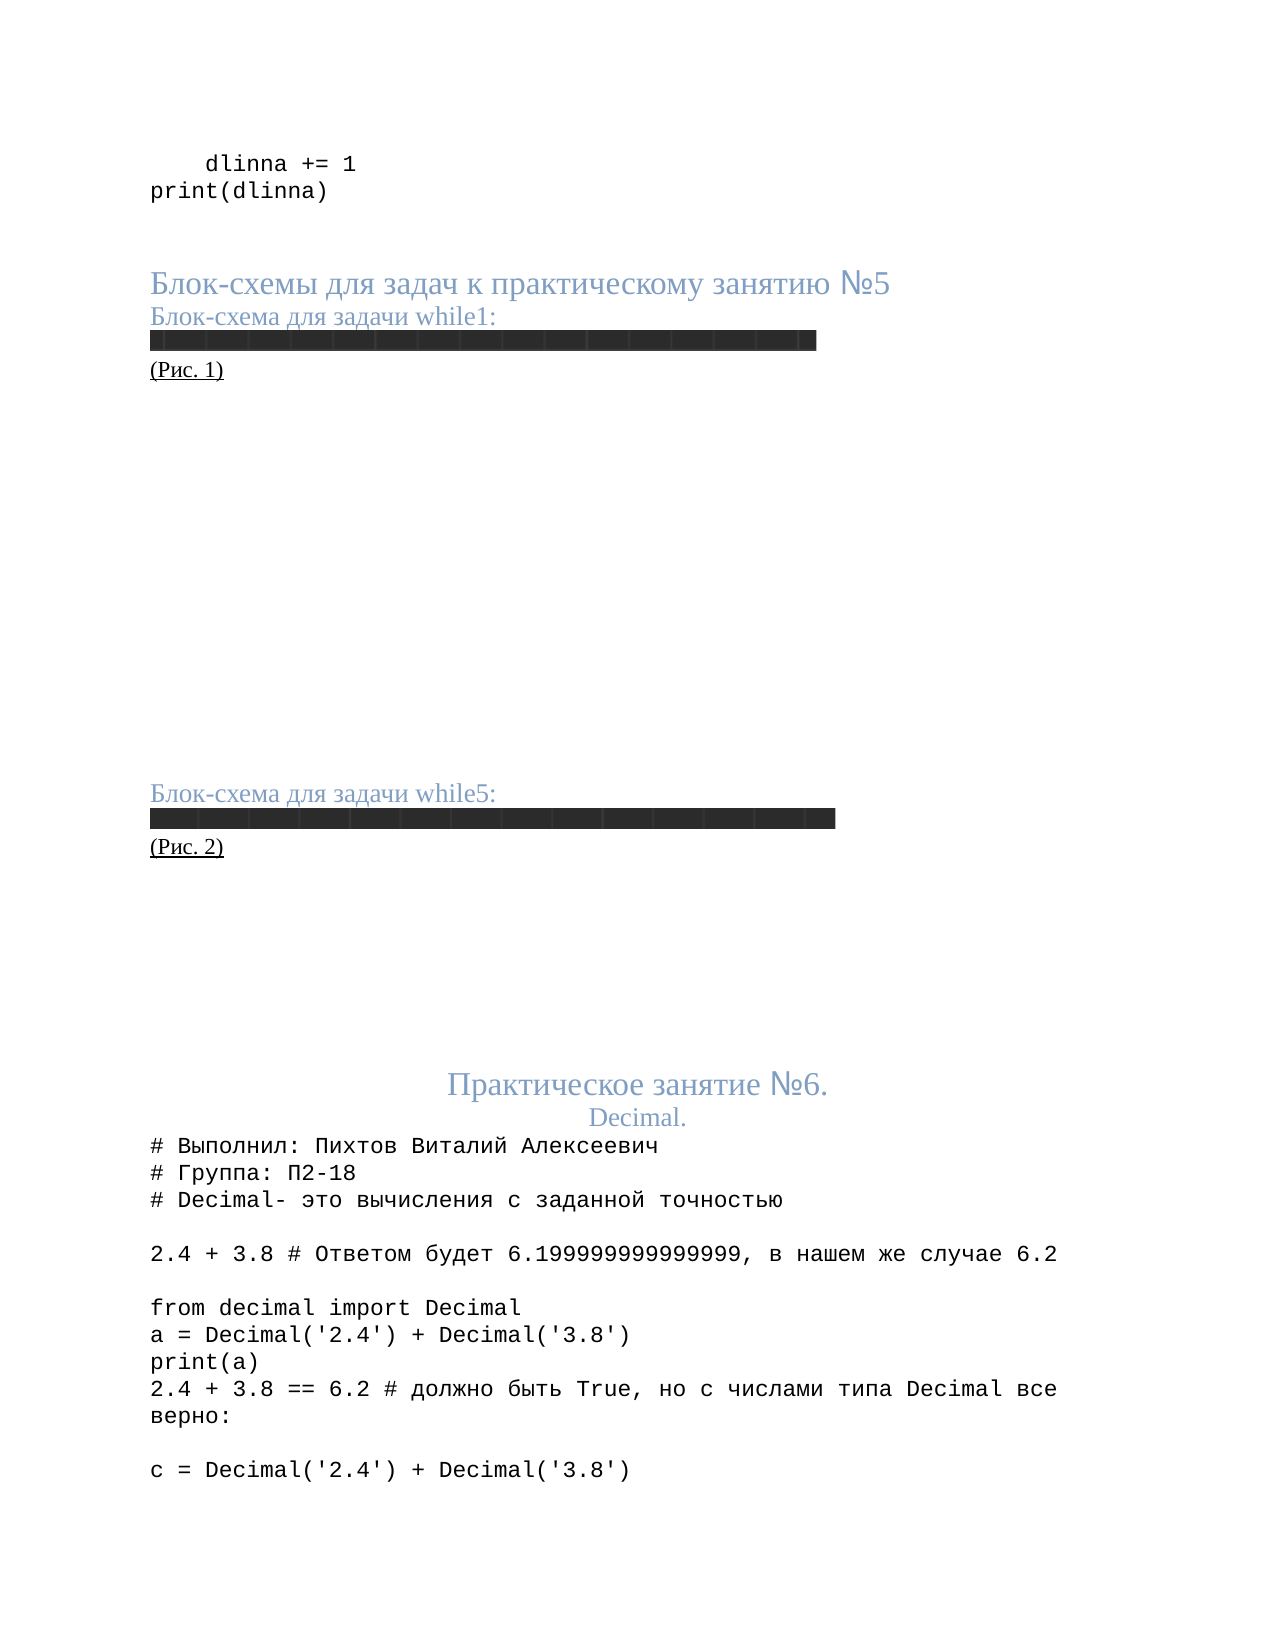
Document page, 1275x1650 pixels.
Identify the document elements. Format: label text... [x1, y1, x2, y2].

text Decimal. [150, 1105, 1125, 1132]
text a = Decimal('2.4') + Decimal('3.8') [150, 1321, 1125, 1348]
text 2.4 + 3.8 # Ответом будет 6.199999999999999, в нашем же случае 6.2 [150, 1240, 1125, 1267]
text Блок-схема для задачи while5: [150, 781, 1125, 808]
text Блок-схемы для задач к практическому занятию №5 [150, 273, 1125, 299]
text from decimal import Decimal [150, 1294, 1125, 1321]
text (Рис. 2) [150, 833, 1125, 860]
text # Группа: П2-18 [150, 1159, 1125, 1186]
text 2.4 + 3.8 == 6.2 # должно быть True, но с числами типа Decimal все верно: [150, 1375, 1125, 1429]
text c = Decimal('2.4') + Decimal('3.8') [150, 1456, 1125, 1483]
text # Decimal- это вычисления с заданной точностью [150, 1186, 1125, 1213]
text Практическое занятие №6. [150, 1074, 1125, 1101]
text Блок-схема для задачи while1: [150, 304, 1125, 331]
text print(dlinna) [150, 177, 1125, 204]
text dlinna += 1 [150, 150, 1125, 177]
text (Рис. 1) [150, 356, 1125, 383]
text print(a) [150, 1348, 1125, 1375]
text # Выполнил: Пихтов Виталий Алексеевич [150, 1132, 1125, 1159]
